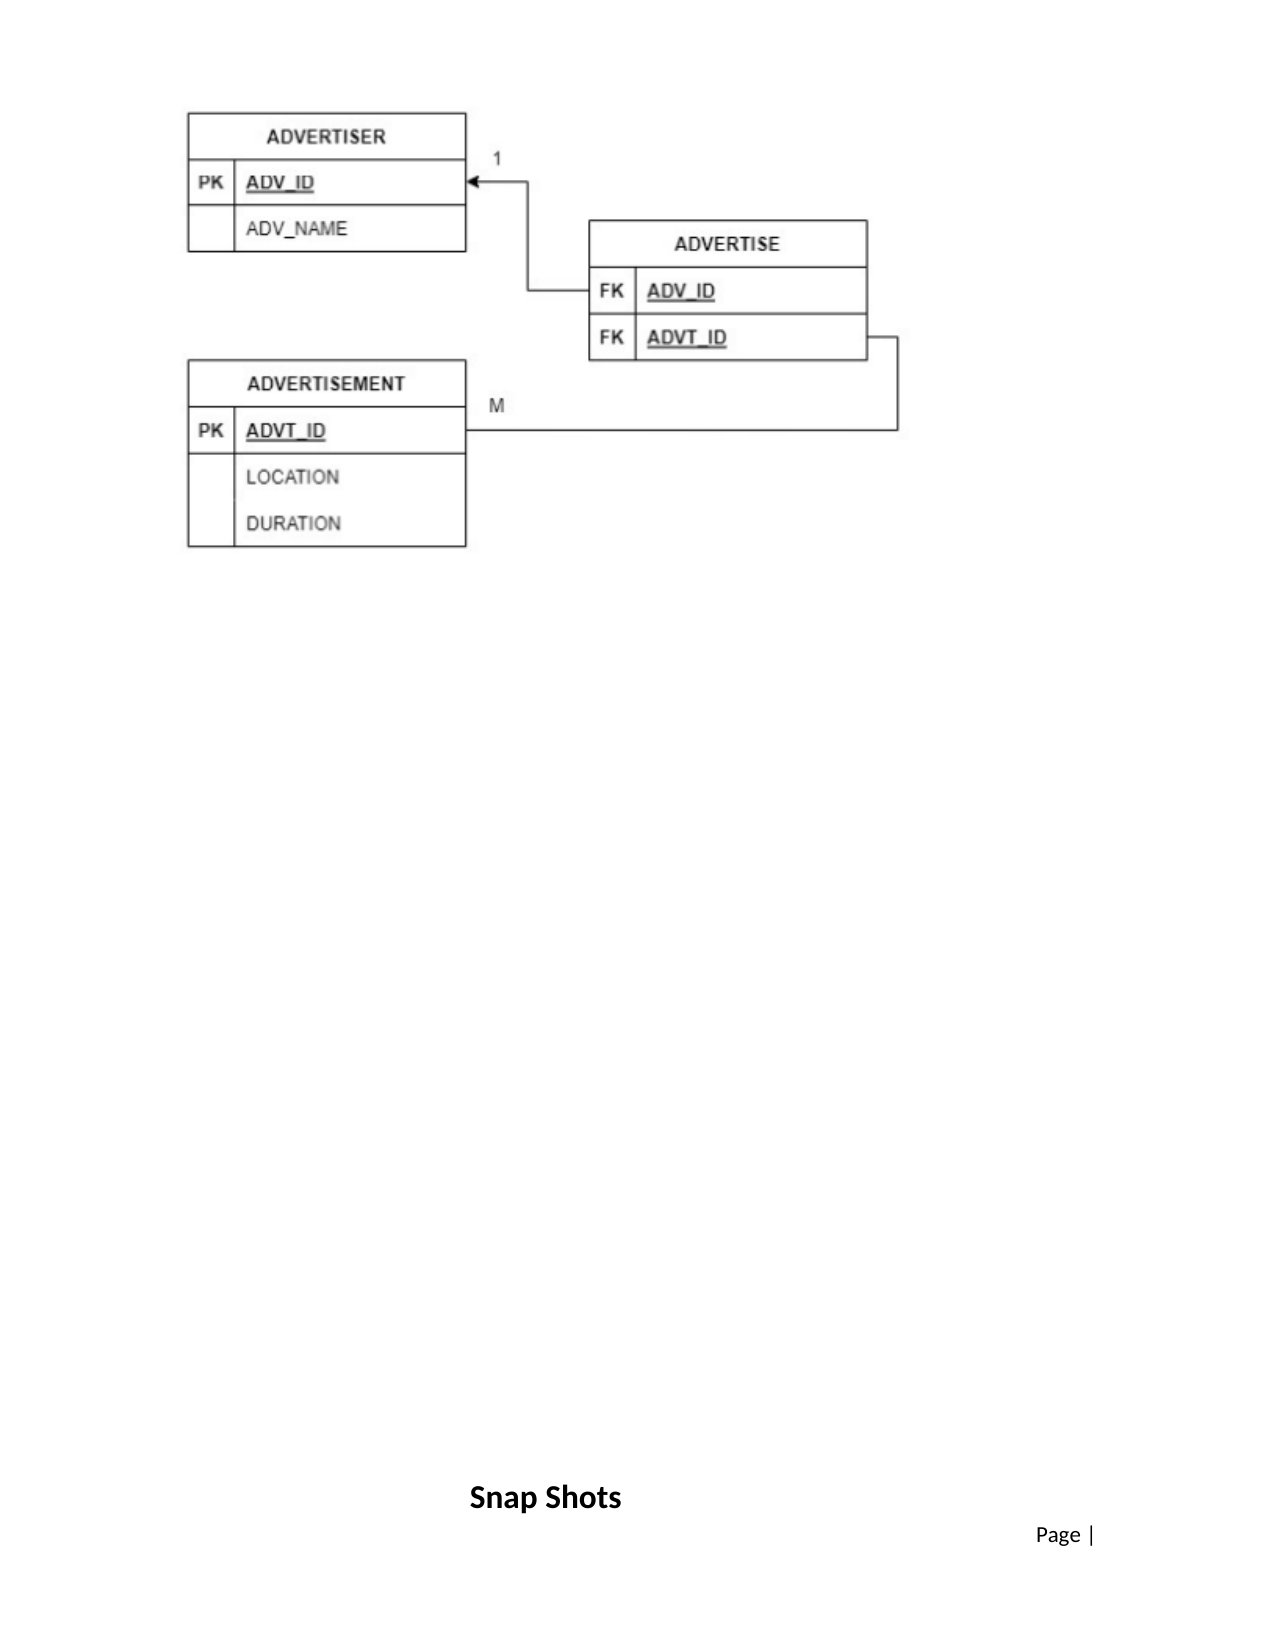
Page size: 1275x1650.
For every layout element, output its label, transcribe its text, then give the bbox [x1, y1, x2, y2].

subtitle Snap Shots [387, 1476, 1264, 1517]
picture [110, 75, 961, 621]
